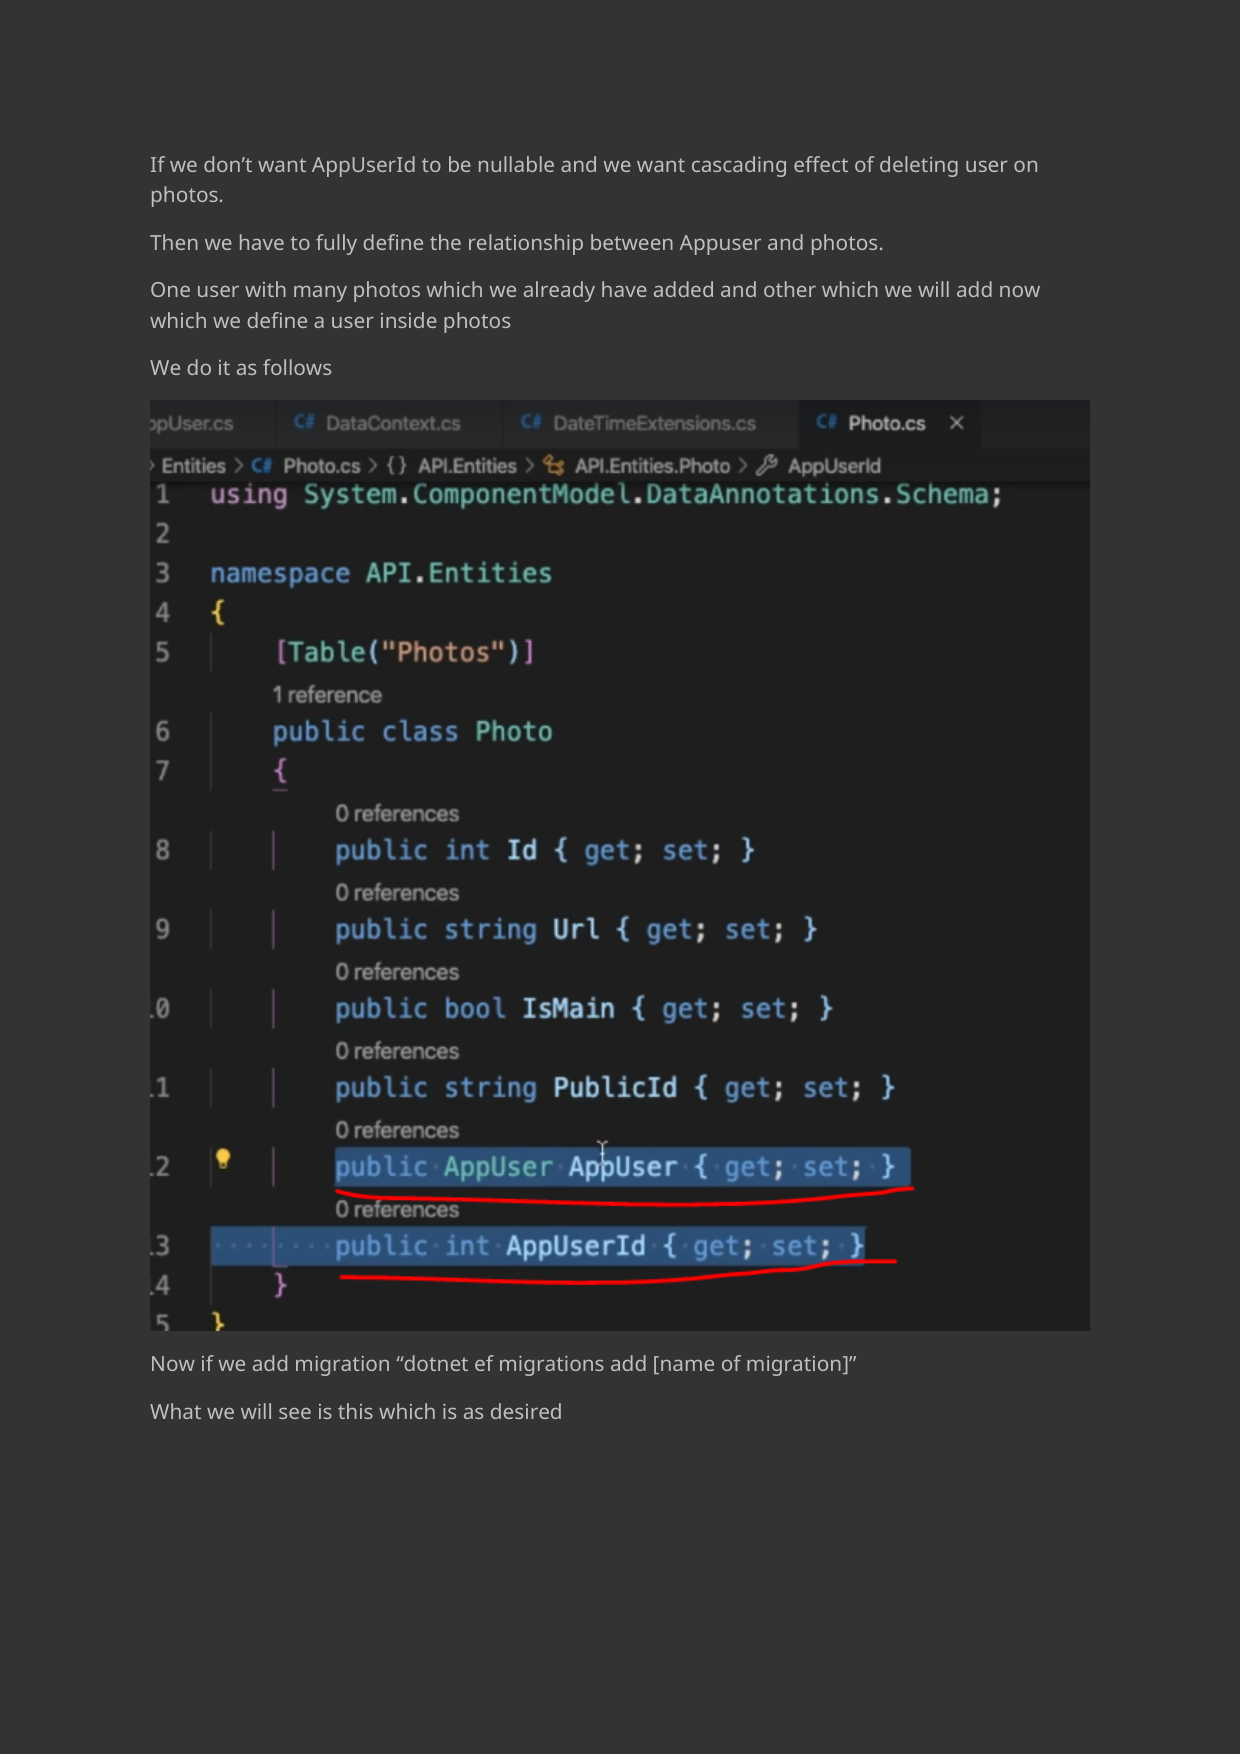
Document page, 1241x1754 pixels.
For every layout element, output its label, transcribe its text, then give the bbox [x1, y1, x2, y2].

text We do it as follows [150, 353, 1090, 382]
text What we will see is this which is as desired [150, 1397, 1090, 1425]
text Then we have to fully define the relationship between Appuser and photos. [150, 228, 1090, 256]
text If we don’t want AppUserId to be nullable and we want cascading effect of deleting user on photos. [150, 150, 1090, 209]
text One user with many photos which we already have added and other which we will add now which we define a user inside photos [150, 275, 1090, 334]
picture [150, 400, 1091, 1331]
text Now if we add migration “dotnet ef migrations add [name of migration]” [150, 1349, 1090, 1378]
